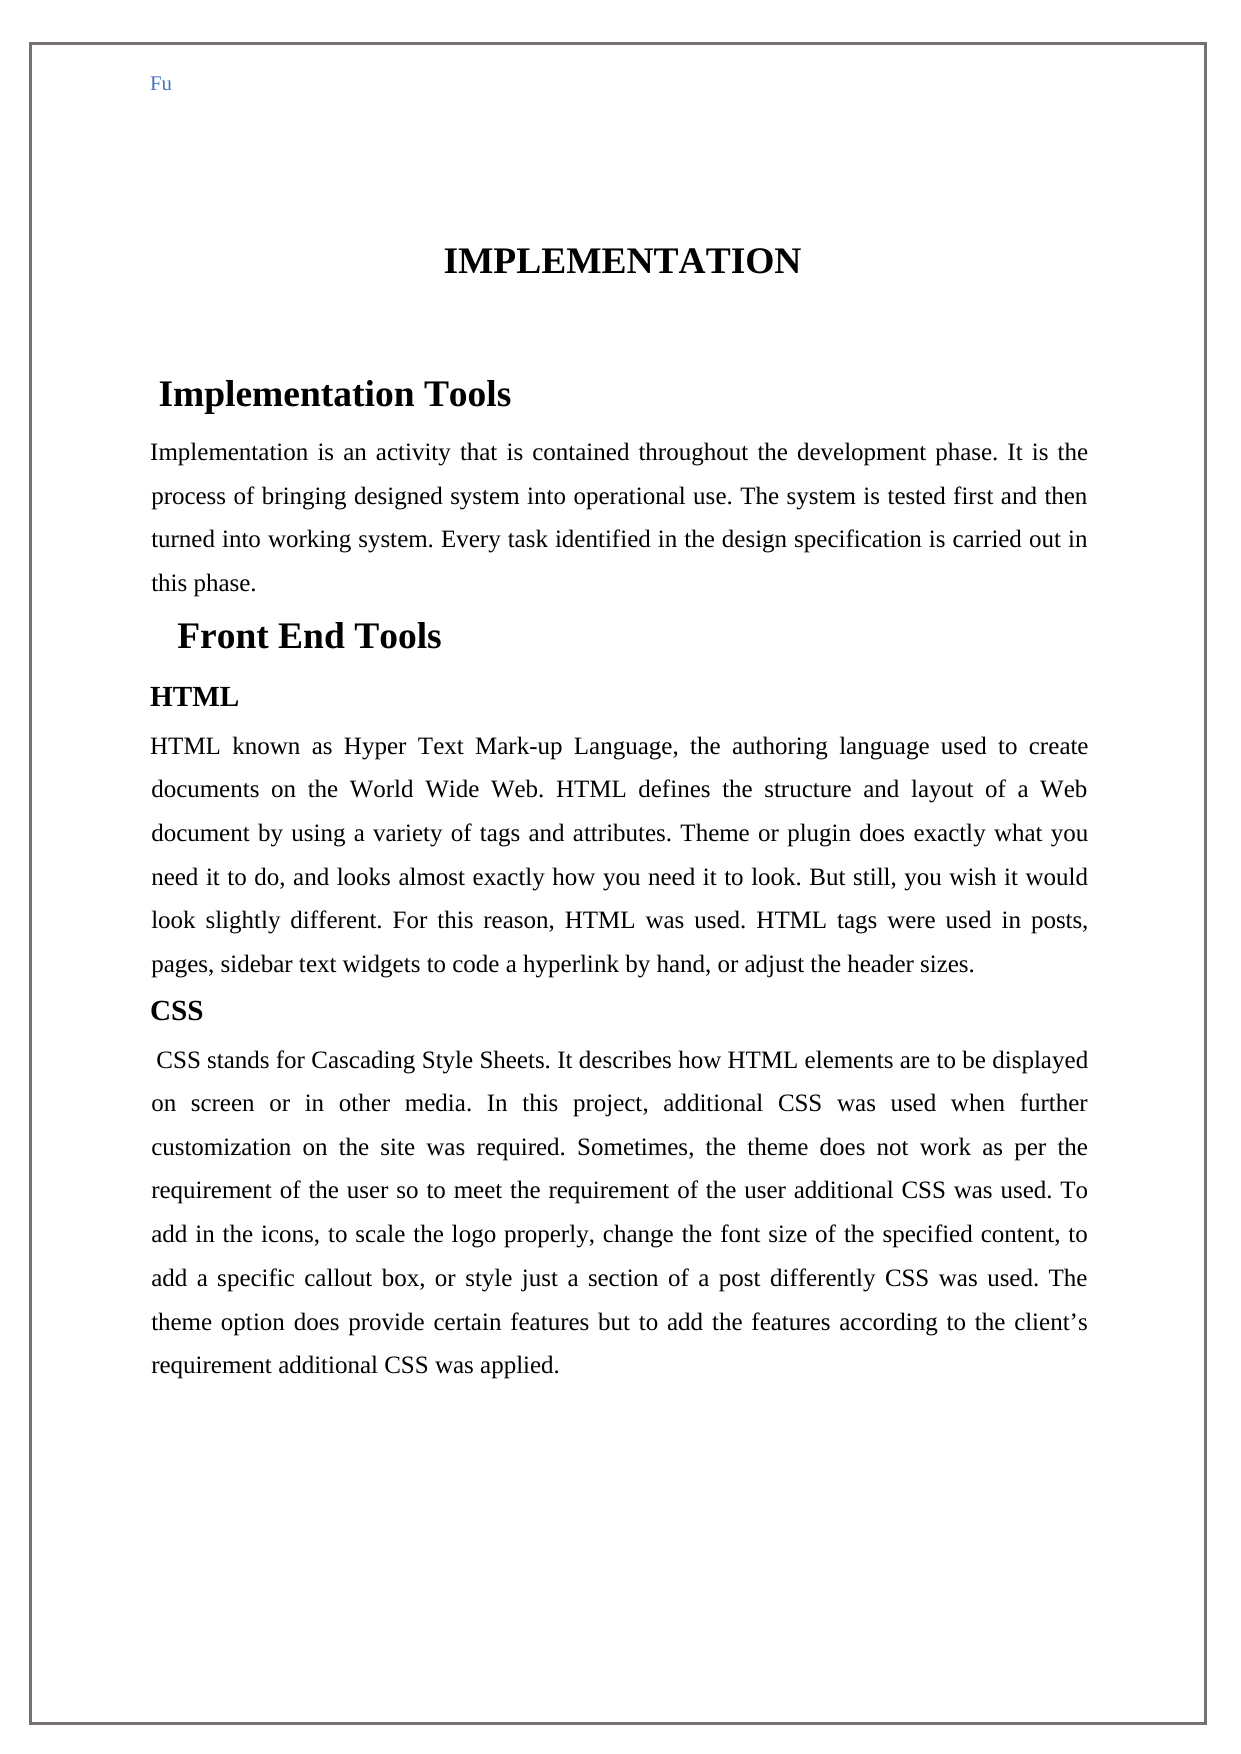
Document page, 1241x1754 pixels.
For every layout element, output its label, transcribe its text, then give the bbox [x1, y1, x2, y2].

subtitle IMPLEMENTATION [127, 238, 1118, 282]
subtitle CSS [150, 993, 1188, 1027]
text CSS stands for Cascading Style Sheets. It describes how HTML elements are to be displayed on screen or in other media. In this project, additional CSS was used when further customization on the site was required. Sometimes, the theme does not work as per the requirement of the user so to meet the requirement of the user additional CSS was used. To add in the icons, to scale the logo properly, change the font size of the specified content, to add a specific callout box, or style just a section of a post differently CSS was used. The theme option does provide certain features but to add the features according to the client’s requirement additional CSS was applied. [151, 1045, 1090, 1379]
text HTML known as Hyper Text Mark-up Language, the authoring language used to create documents on the World Wide Web. HTML defines the structure and layout of a Web document by using a variety of tags and attributes. Theme or plugin does exactly what you need it to do, and looks almost exactly how you need it to look. But still, you wish it would look slightly different. For this reason, HTML was used. HTML tags were used in posts, pages, sidebar text widgets to code a hyperlink by hand, or adjust the header sizes. [150, 731, 1089, 978]
text Fu [150, 71, 1188, 95]
text Implementation is an activity that is contained throughout the development phase. It is the process of bringing designed system into operational use. The system is tested first and then turned into working system. Every task identified in the design specification is carried out in this phase. [150, 437, 1089, 597]
subtitle Front End Tools [177, 613, 1188, 656]
subtitle HTML [150, 679, 1188, 713]
text Implementation Tools [158, 371, 1188, 414]
